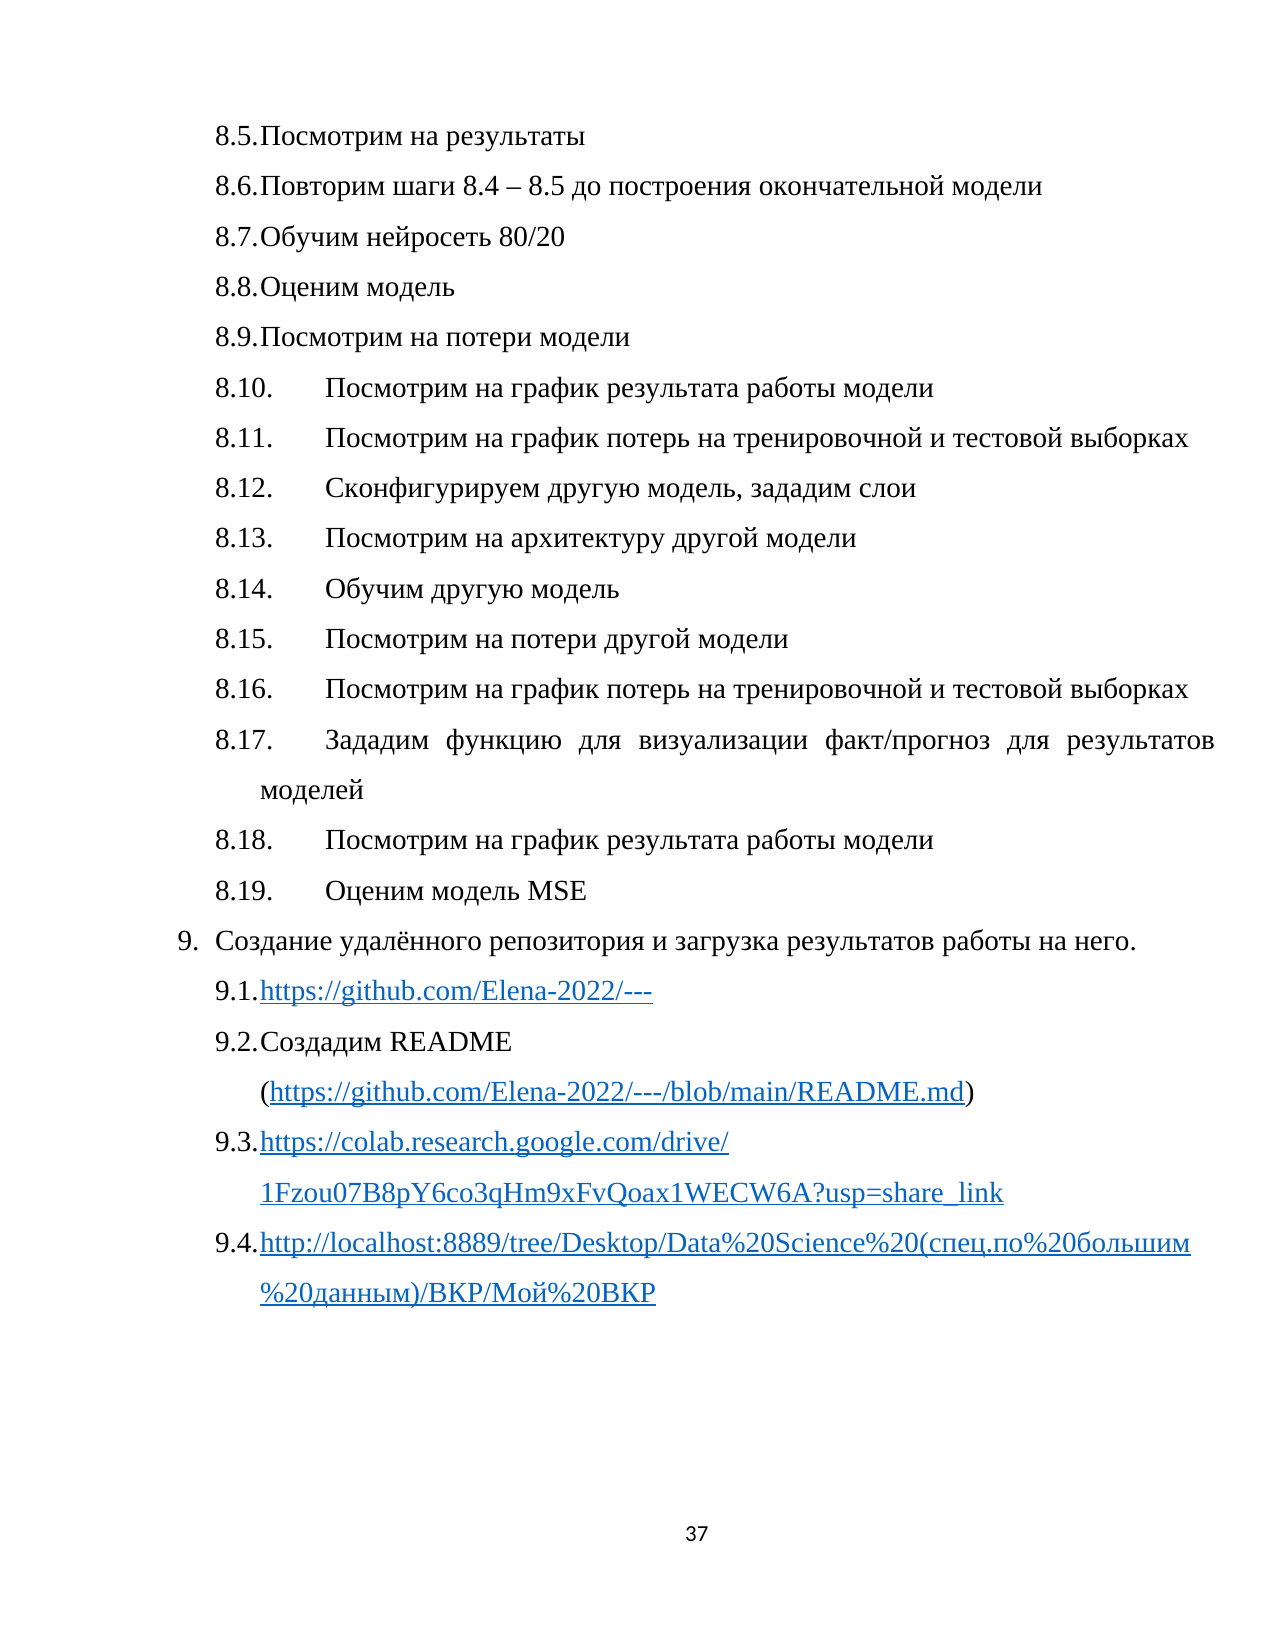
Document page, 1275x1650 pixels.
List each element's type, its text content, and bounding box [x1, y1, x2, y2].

list Оценим модель [215, 269, 1216, 303]
list Посмотрим на результаты [215, 118, 1216, 152]
list Посмотрим на потери модели [215, 319, 1216, 353]
list Оценим модель MSE [215, 873, 1216, 906]
list Посмотрим на график потерь на тренировочной и тестовой выборках [215, 420, 1216, 453]
list https://github.com/Elena-2022/--- [215, 973, 1216, 1007]
list Создадим README (https://github.com/Elena-2022/---/blob/main/README.md) [215, 1024, 1216, 1108]
list Посмотрим на график потерь на тренировочной и тестовой выборках [215, 672, 1216, 705]
list Сконфигурируем другую модель, зададим слои [215, 470, 1216, 504]
list Обучим нейросеть 80/20 [215, 219, 1216, 252]
list Обучим другую модель [215, 571, 1216, 604]
list Посмотрим на график результата работы модели [215, 370, 1216, 403]
list Повторим шаги 8.4 – 8.5 до построения окончательной модели [215, 168, 1216, 202]
list http://localhost:8889/tree/Desktop/Data%20Science%20(спец.по%20большим%20данным)/ВКР/Мой%20ВКР [215, 1225, 1216, 1309]
list Посмотрим на архитектуру другой модели [215, 521, 1216, 554]
list Посмотрим на график результата работы модели [215, 822, 1216, 856]
list Зададим функцию для визуализации факт/прогноз для результатов моделей [215, 722, 1216, 806]
list https://colab.research.google.com/drive/1Fzou07B8pY6co3qHm9xFvQoax1WECW6A?usp=share_link [215, 1124, 1216, 1208]
list Создание удалённого репозитория и загрузка результатов работы на него. [177, 923, 1216, 957]
list Посмотрим на потери другой модели [215, 621, 1216, 655]
